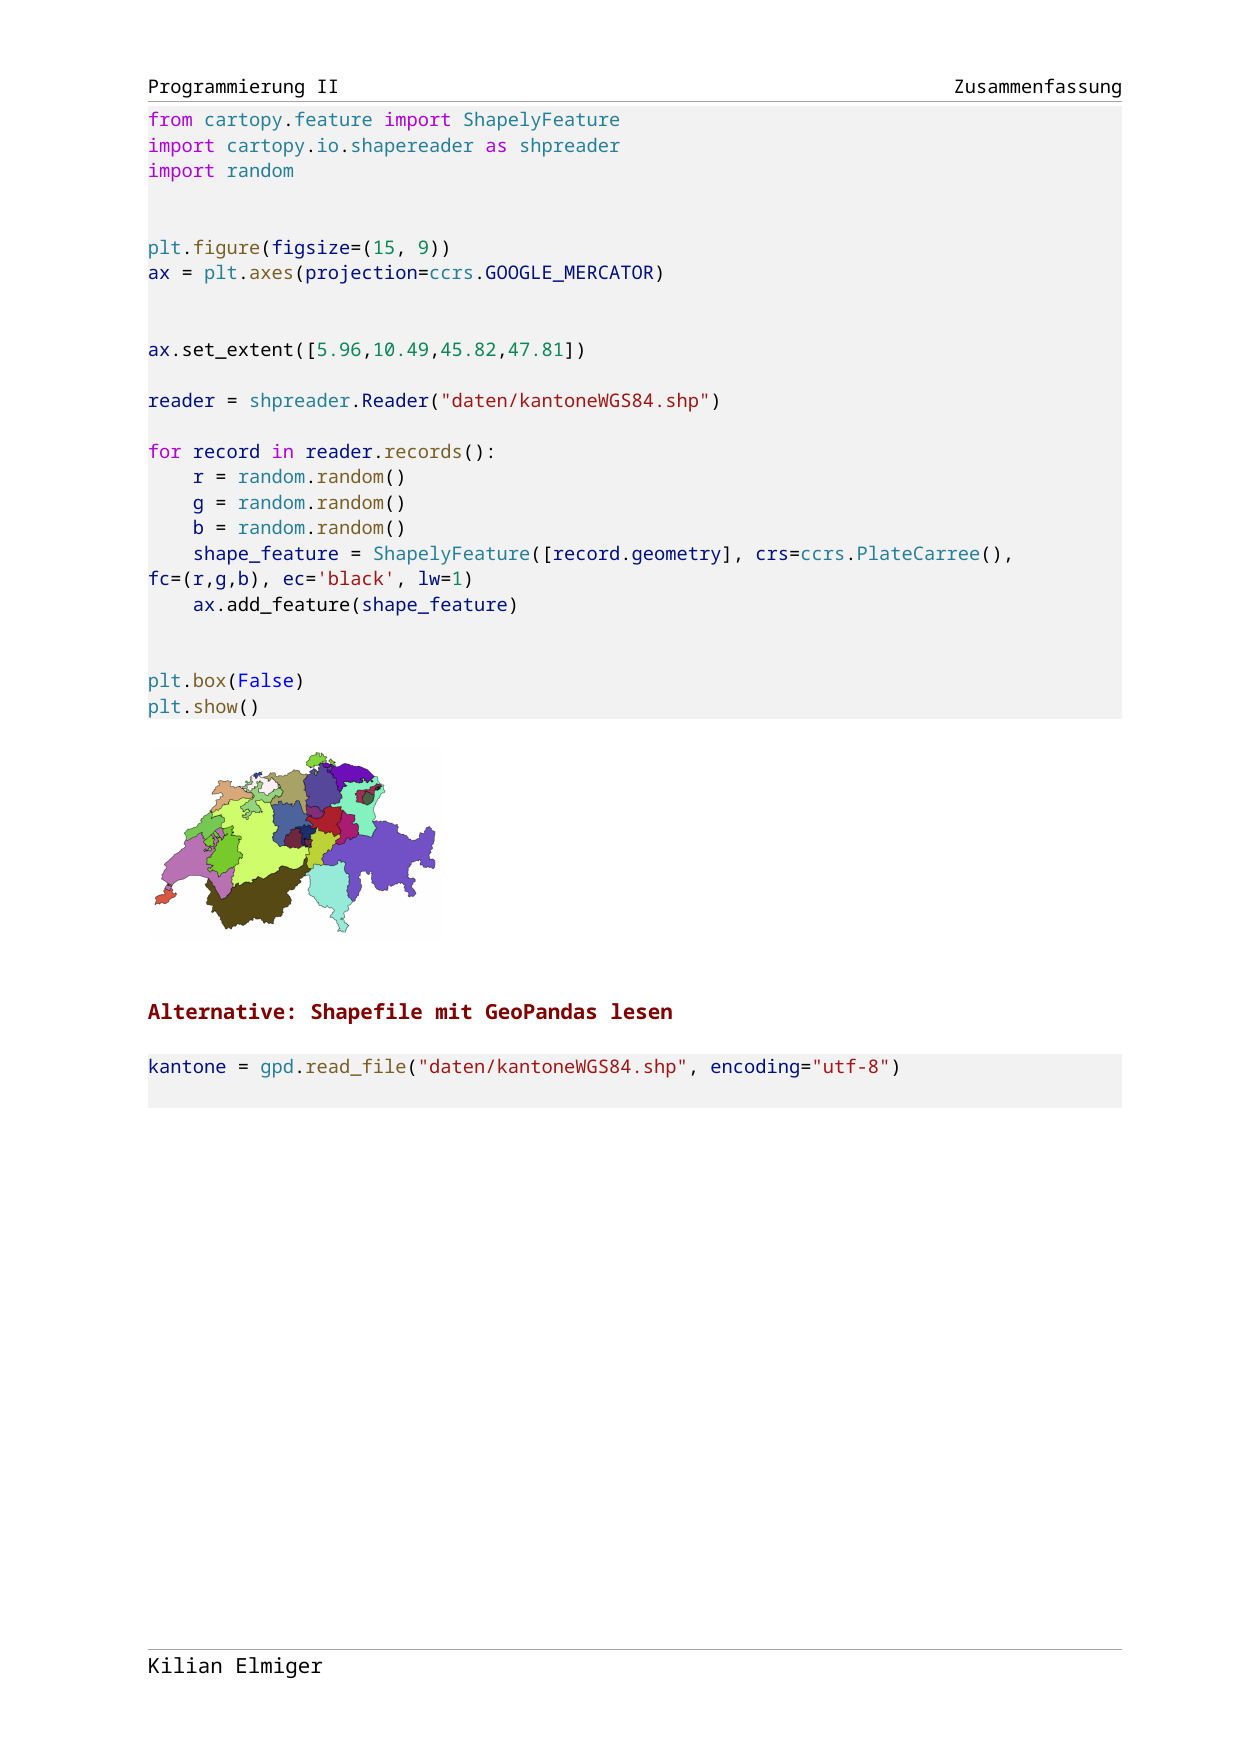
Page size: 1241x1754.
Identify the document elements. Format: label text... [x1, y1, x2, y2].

text ax.add_feature(shape_feature) [148, 591, 1122, 617]
text import cartopy.io.shapereader as shpreader [148, 132, 1122, 157]
text ax.set_extent([5.96,10.49,45.82,47.81]) [148, 336, 1122, 362]
picture [147, 747, 443, 941]
text kantone = gpd.read_file("daten/kantoneWGS84.shp", encoding="utf-8") [148, 1054, 1122, 1079]
text from cartopy.feature import ShapelyFeature [148, 106, 1122, 132]
text plt.show() [148, 693, 1122, 719]
text Alternative: Shapefile mit GeoPandas lesen [148, 997, 1122, 1025]
text shape_feature = ShapelyFeature([record.geometry], crs=ccrs.PlateCarree(), fc=(r,g,b), ec='black', lw=1) [148, 540, 1122, 591]
text ax = plt.axes(projection=ccrs.GOOGLE_MERCATOR) [148, 259, 1122, 285]
text reader = shpreader.Reader("daten/kantoneWGS84.shp") [148, 387, 1122, 413]
text r = random.random() [148, 464, 1122, 489]
text import random [148, 157, 1122, 183]
text plt.box(False) [148, 668, 1122, 693]
text for record in reader.records(): [148, 438, 1122, 464]
text b = random.random() [148, 515, 1122, 540]
text g = random.random() [148, 489, 1122, 515]
text plt.figure(figsize=(15, 9)) [148, 234, 1122, 259]
